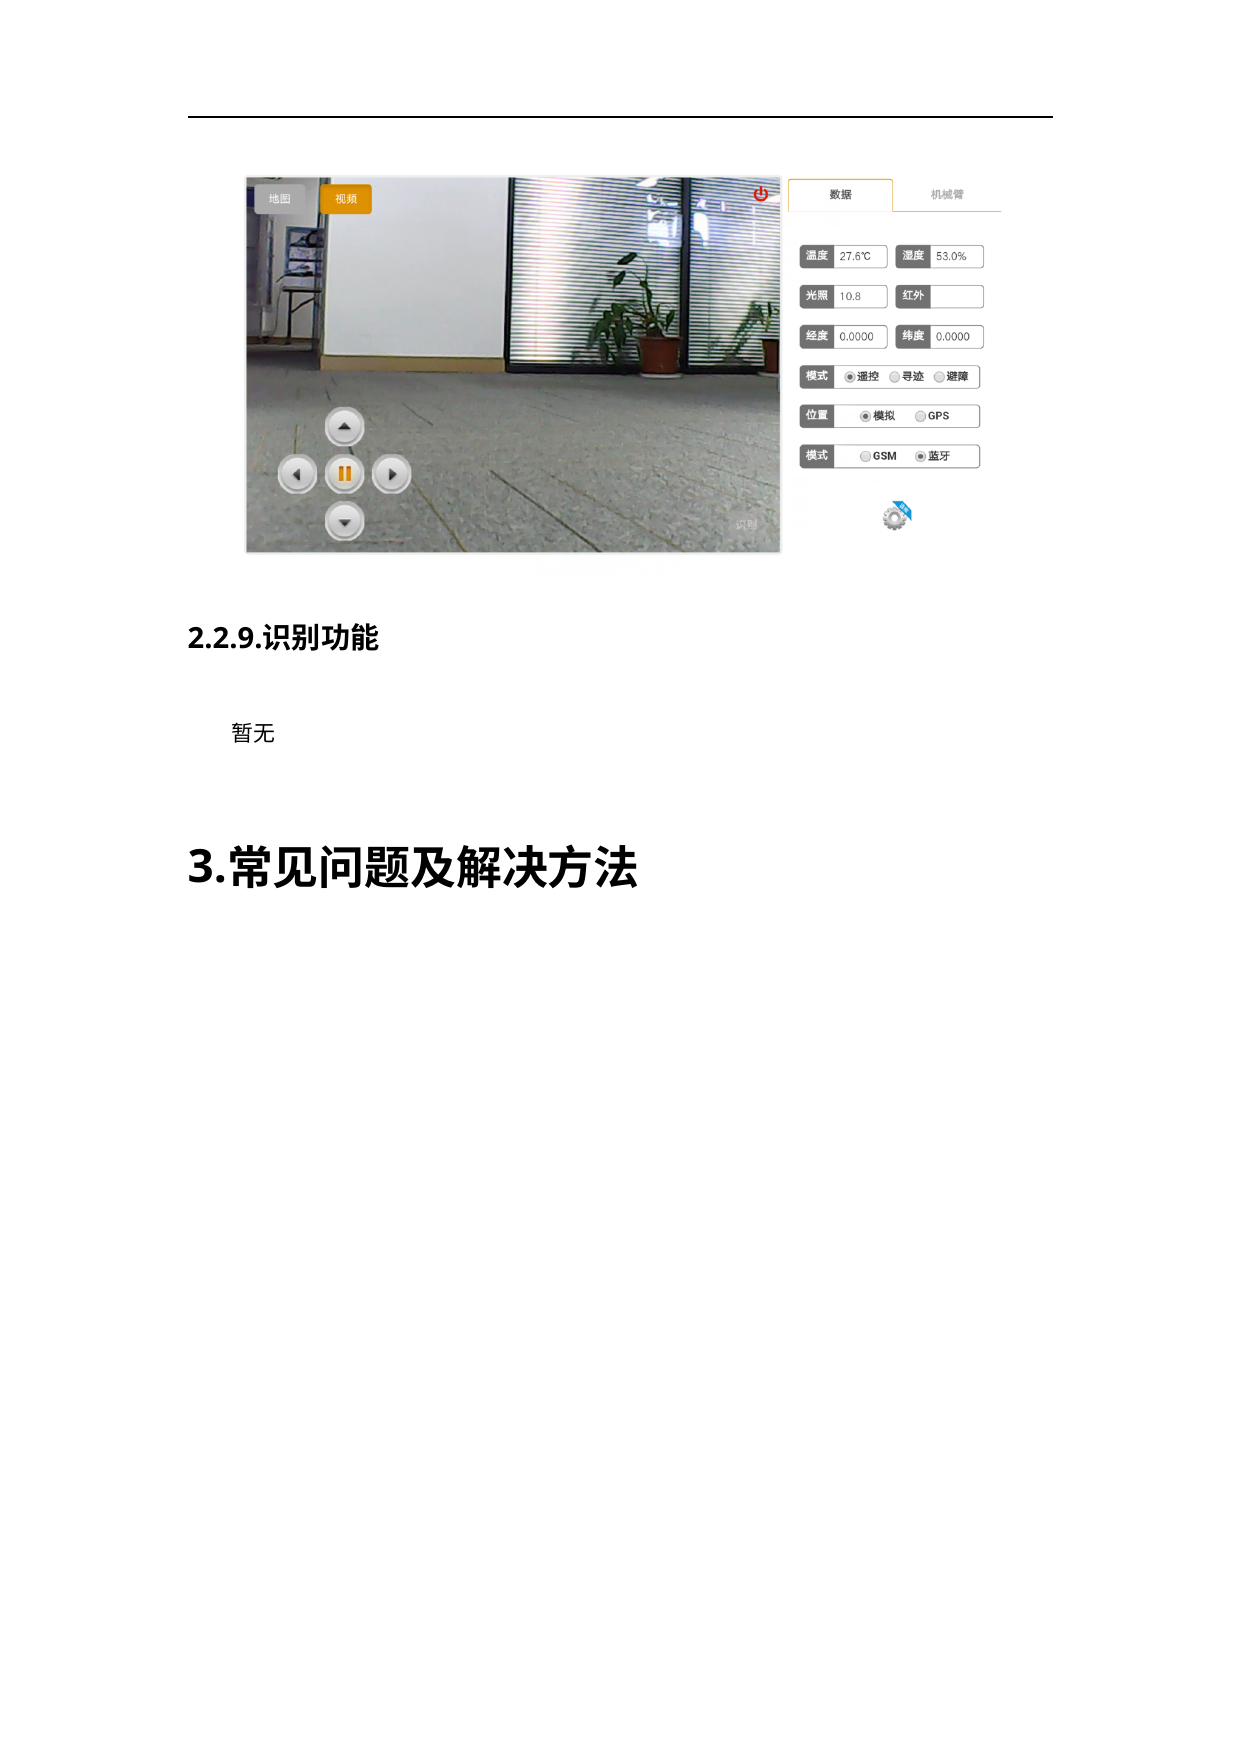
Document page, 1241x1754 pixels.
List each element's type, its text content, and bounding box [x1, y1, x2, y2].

text 暂无 [187, 716, 1053, 747]
picture [236, 163, 1005, 574]
subtitle 识别功能 [187, 615, 1053, 657]
subtitle 常见问题及解决方法 [187, 831, 1053, 897]
